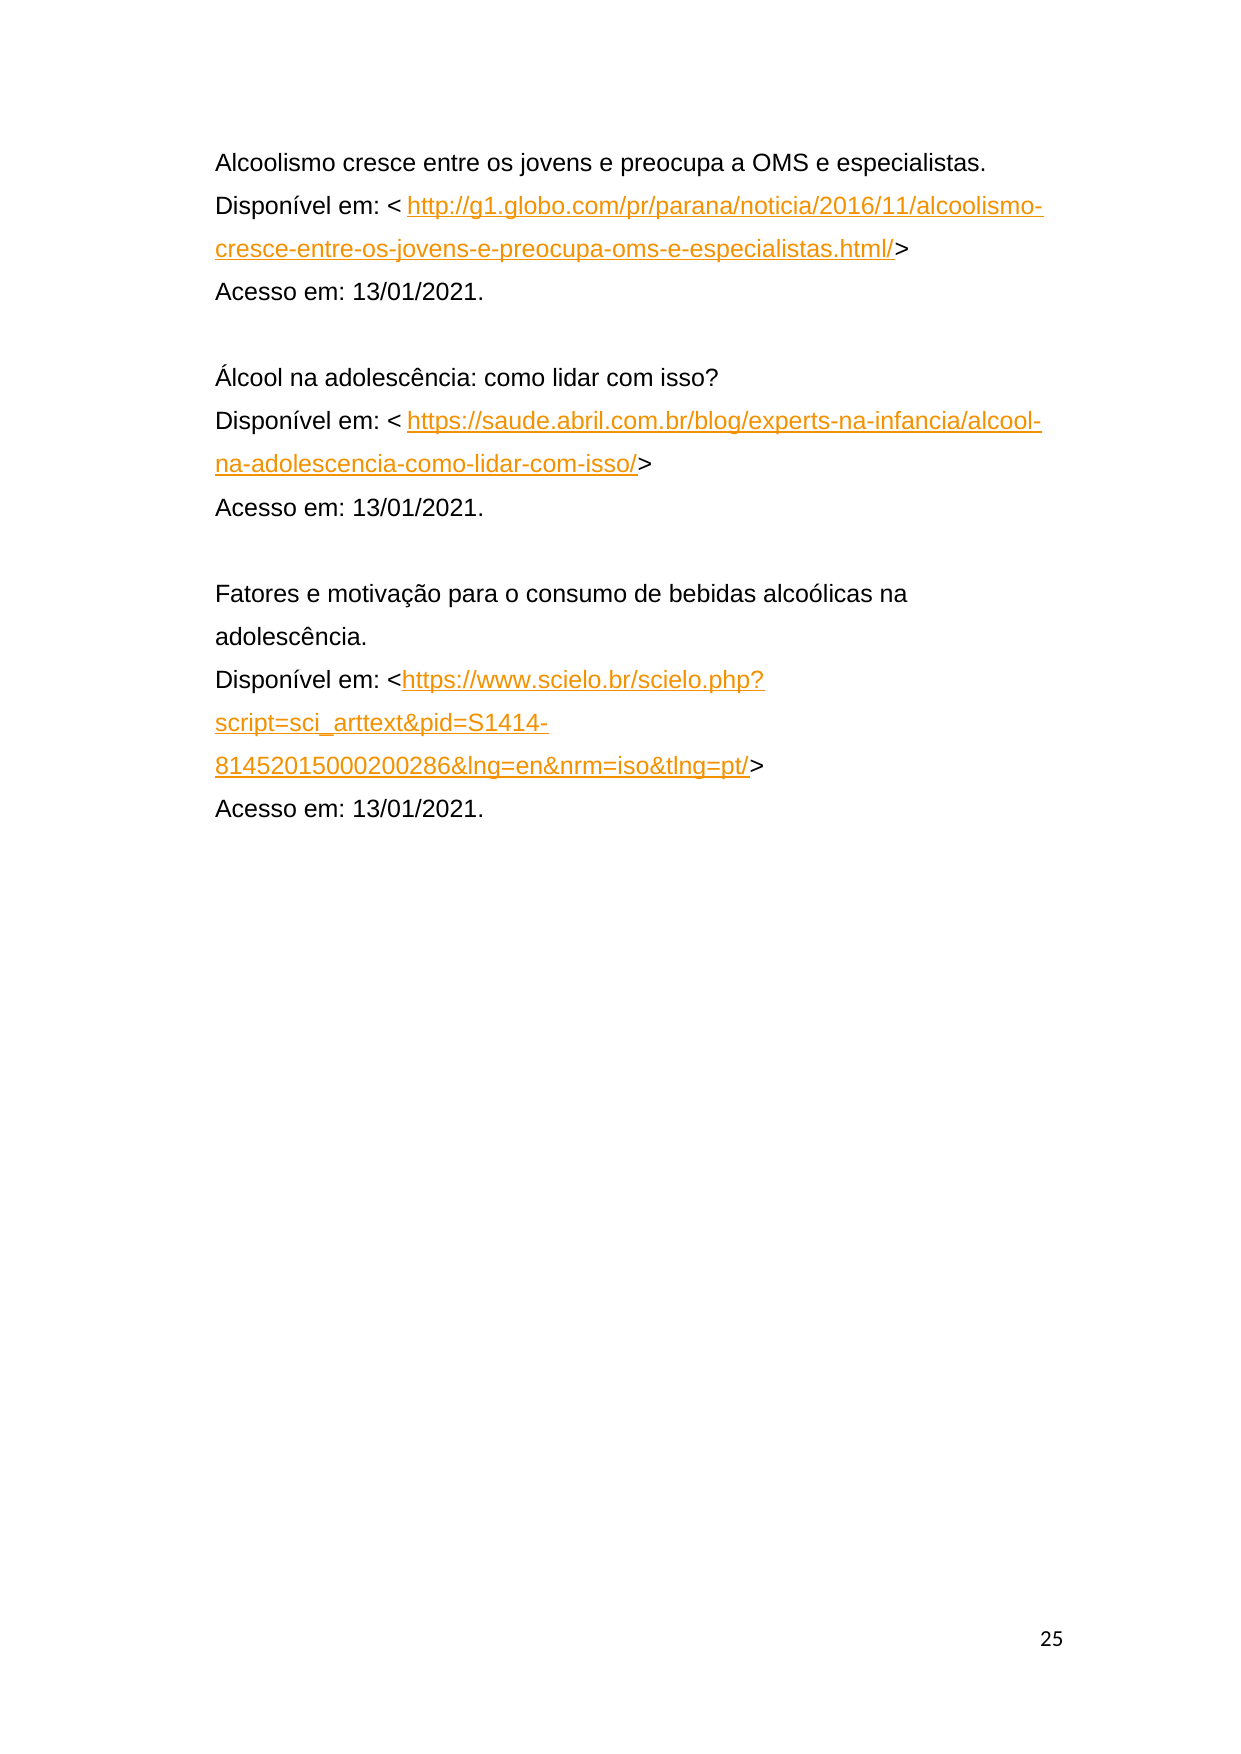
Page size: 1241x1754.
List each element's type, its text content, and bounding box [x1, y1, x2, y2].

text Acesso em: 13/01/2021. [215, 277, 1063, 306]
text Fatores e motivação para o consumo de bebidas alcoólicas na adolescência. [215, 579, 1063, 651]
text Álcool na adolescência: como lidar com isso? [215, 363, 1063, 392]
text Alcoolismo cresce entre os jovens e preocupa a OMS e especialistas. [215, 148, 1063, 176]
text Acesso em: 13/01/2021. [215, 794, 1063, 823]
text Disponível em: <https://www.scielo.br/scielo.php?script=sci_arttext&pid=S1414-81452015000200286&lng=en&nrm=iso&tlng=pt/> [215, 665, 1063, 780]
text Acesso em: 13/01/2021. [215, 493, 1063, 521]
text Disponível em: < http://g1.globo.com/pr/parana/noticia/2016/11/alcoolismo-cresce-entre-os-jovens-e-preocupa-oms-e-especialistas.html/> [215, 191, 1063, 263]
text Disponível em: < https://saude.abril.com.br/blog/experts-na-infancia/alcool-na-adolescencia-como-lidar-com-isso/> [215, 406, 1063, 478]
